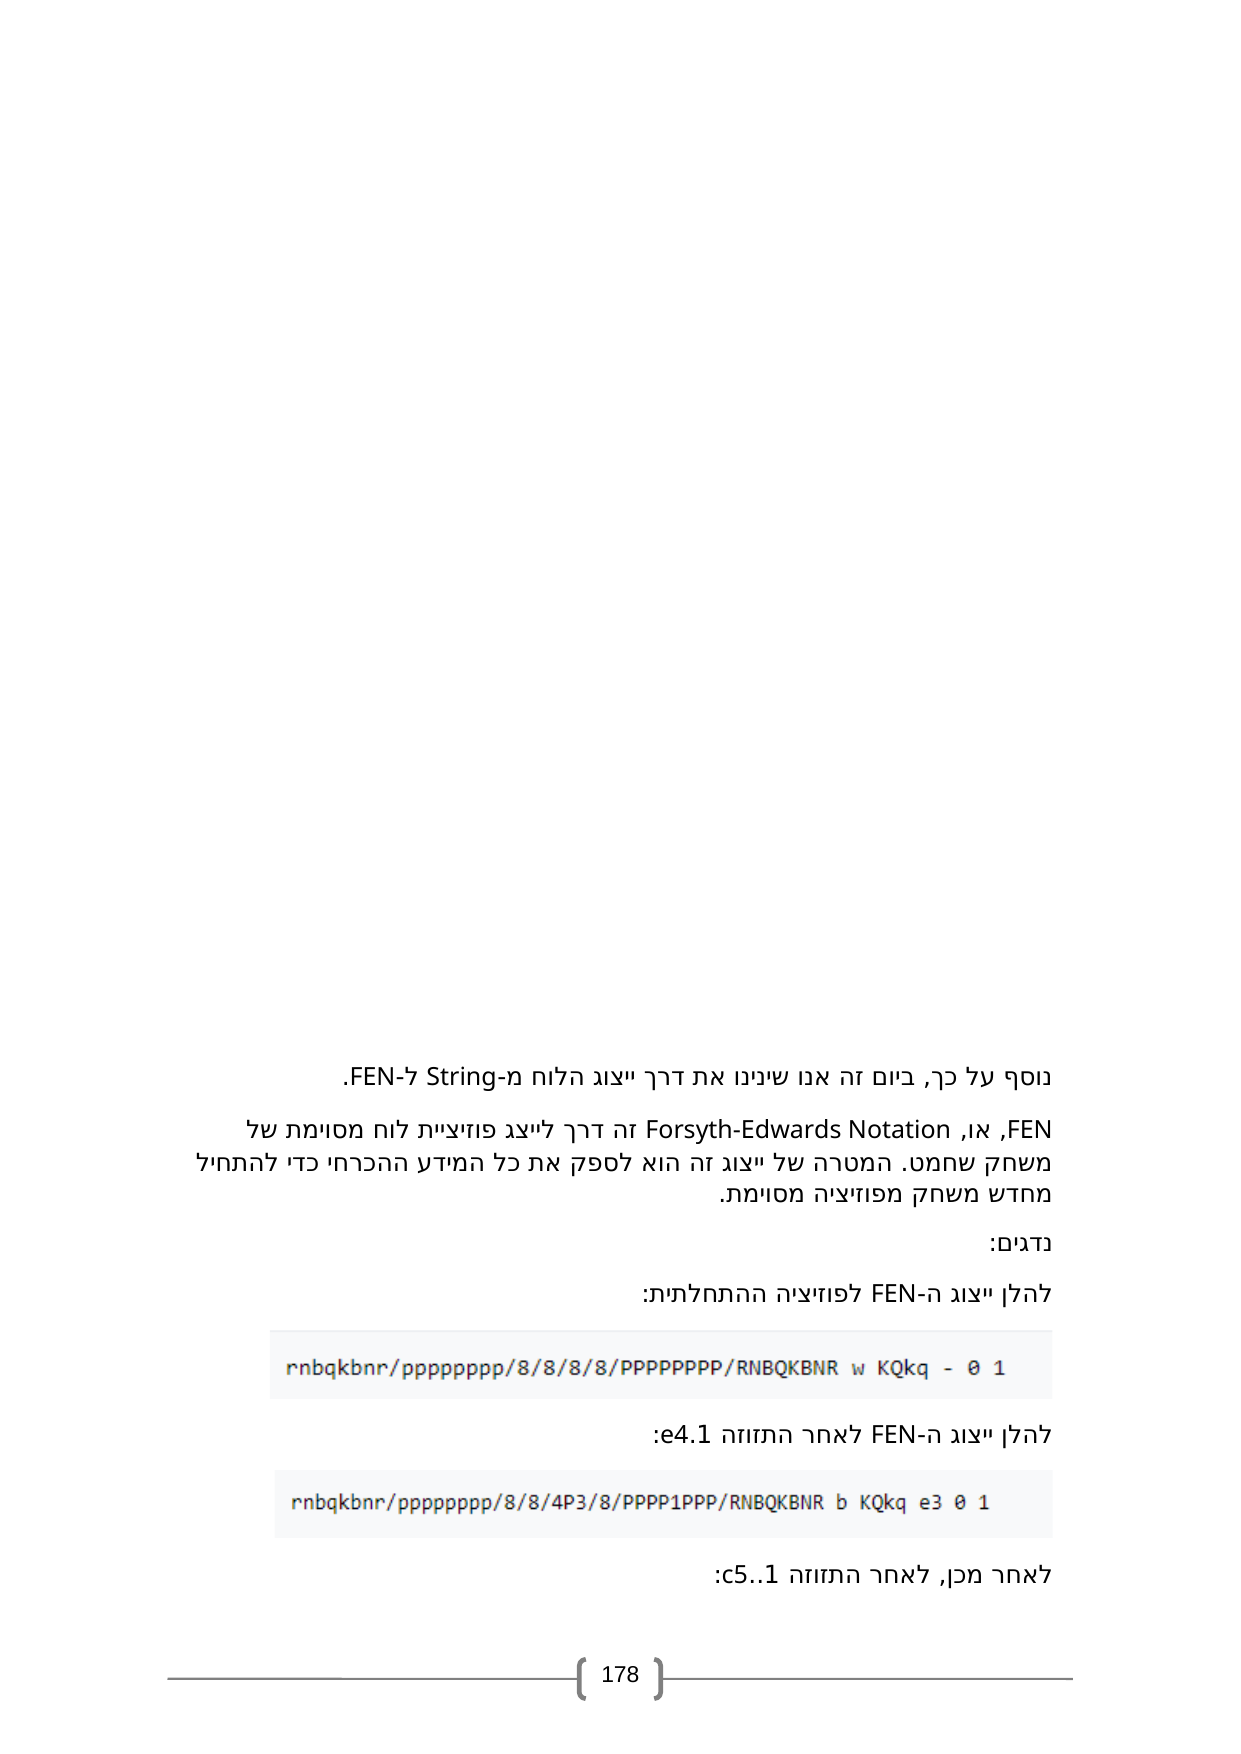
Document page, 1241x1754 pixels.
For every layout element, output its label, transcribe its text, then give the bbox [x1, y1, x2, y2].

text נדגים: [187, 1228, 1053, 1257]
text להלן ייצוג ה-FEN לאחר התזוזה 1.e4: [187, 1417, 1053, 1451]
text נוסף על כך, ביום זה אנו שינינו את דרך ייצוג הלוח מ-String ל-FEN. [187, 1058, 1053, 1092]
text לאחר מכן, לאחר התזוזה 1..c5: [187, 1556, 1053, 1591]
text FEN, או, Forsyth-Edwards Notation זה דרך לייצג פוזיציית לוח מסוימת של משחק שחמט. המטרה של ייצוג זה הוא לספק את כל המידע ההכרחי כדי להתחיל מחדש משחק מפוזיציה מסוימת. [187, 1112, 1053, 1209]
picture [269, 1329, 1053, 1399]
text להלן ייצוג ה-FEN לפוזיציה ההתחלתית: [187, 1276, 1053, 1310]
picture [274, 1470, 1053, 1538]
